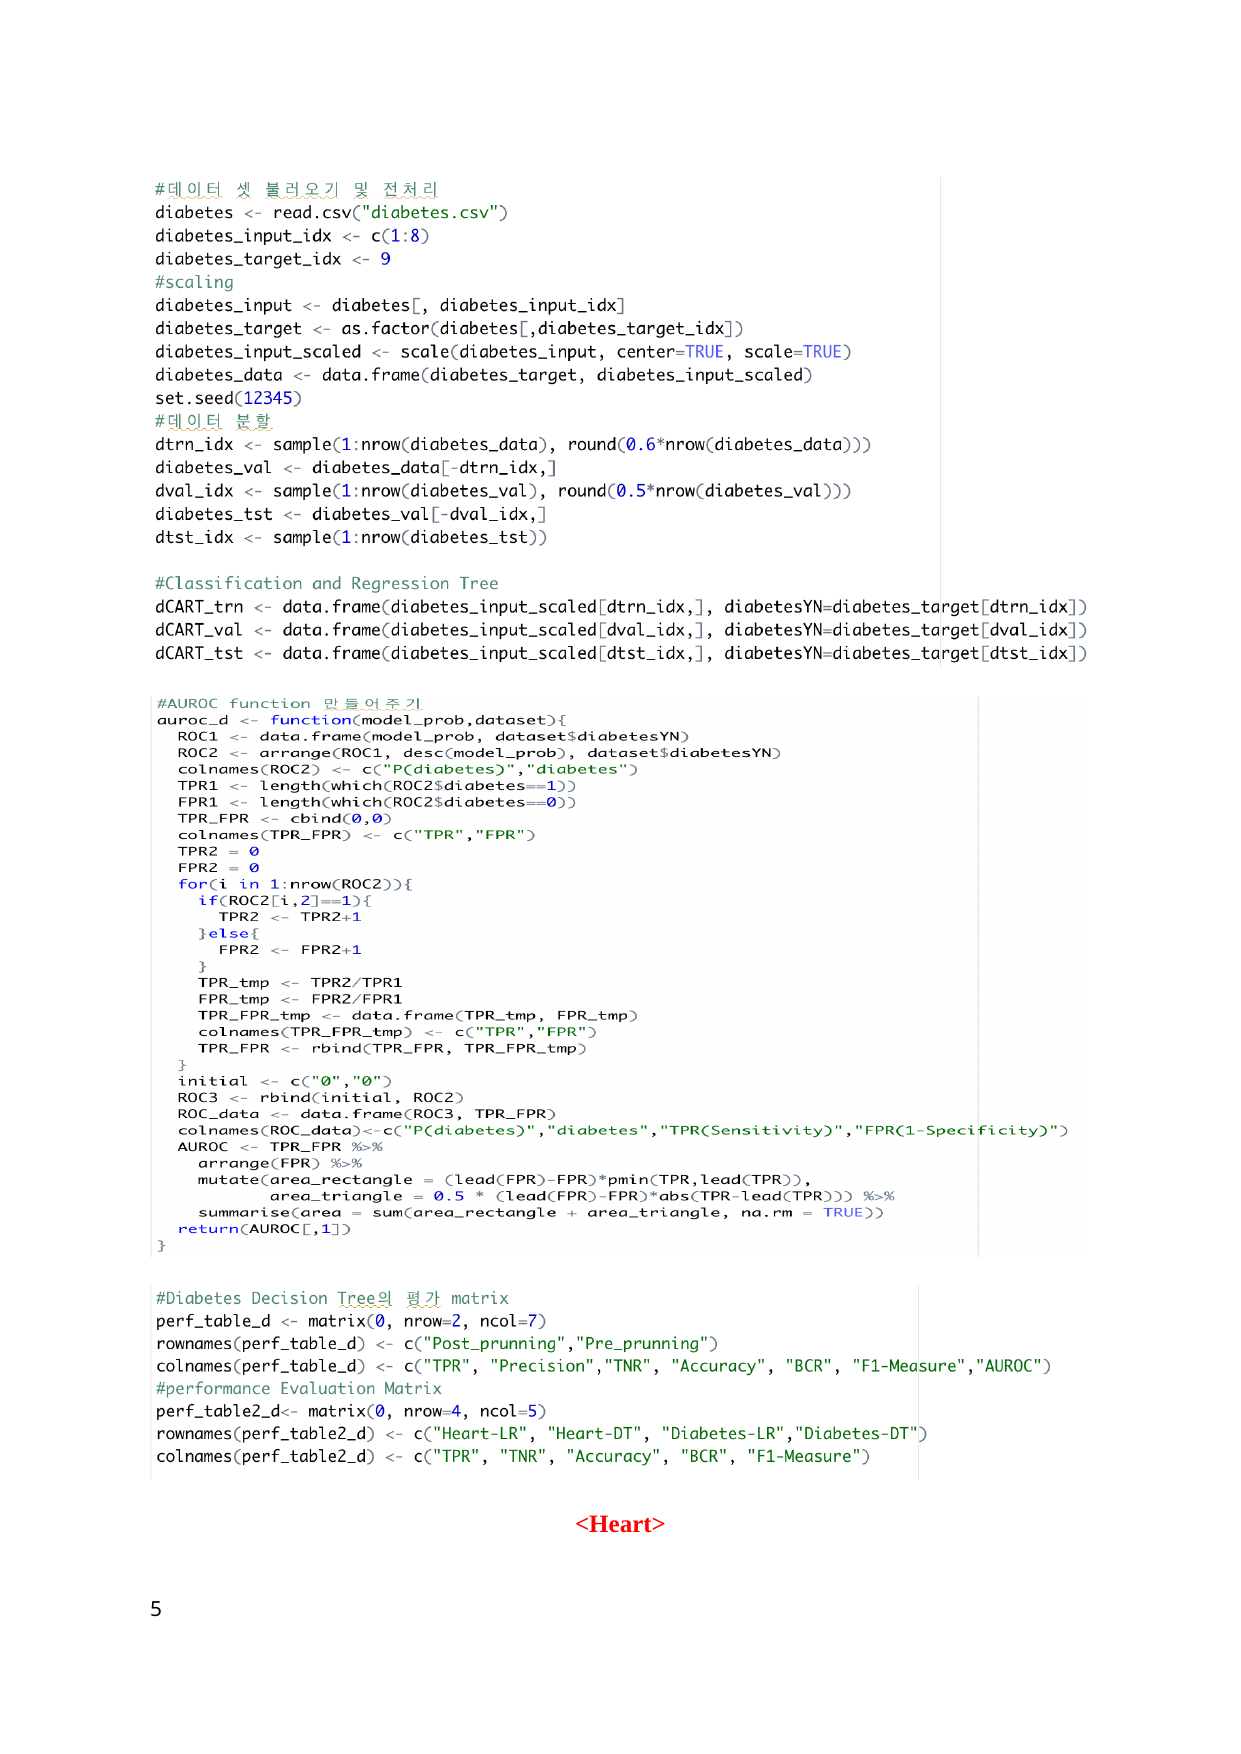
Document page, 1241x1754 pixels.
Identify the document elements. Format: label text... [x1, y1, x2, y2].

picture [150, 696, 1091, 1257]
text <Heart> [150, 1509, 1090, 1538]
picture [150, 1285, 1091, 1480]
picture [150, 177, 1091, 668]
